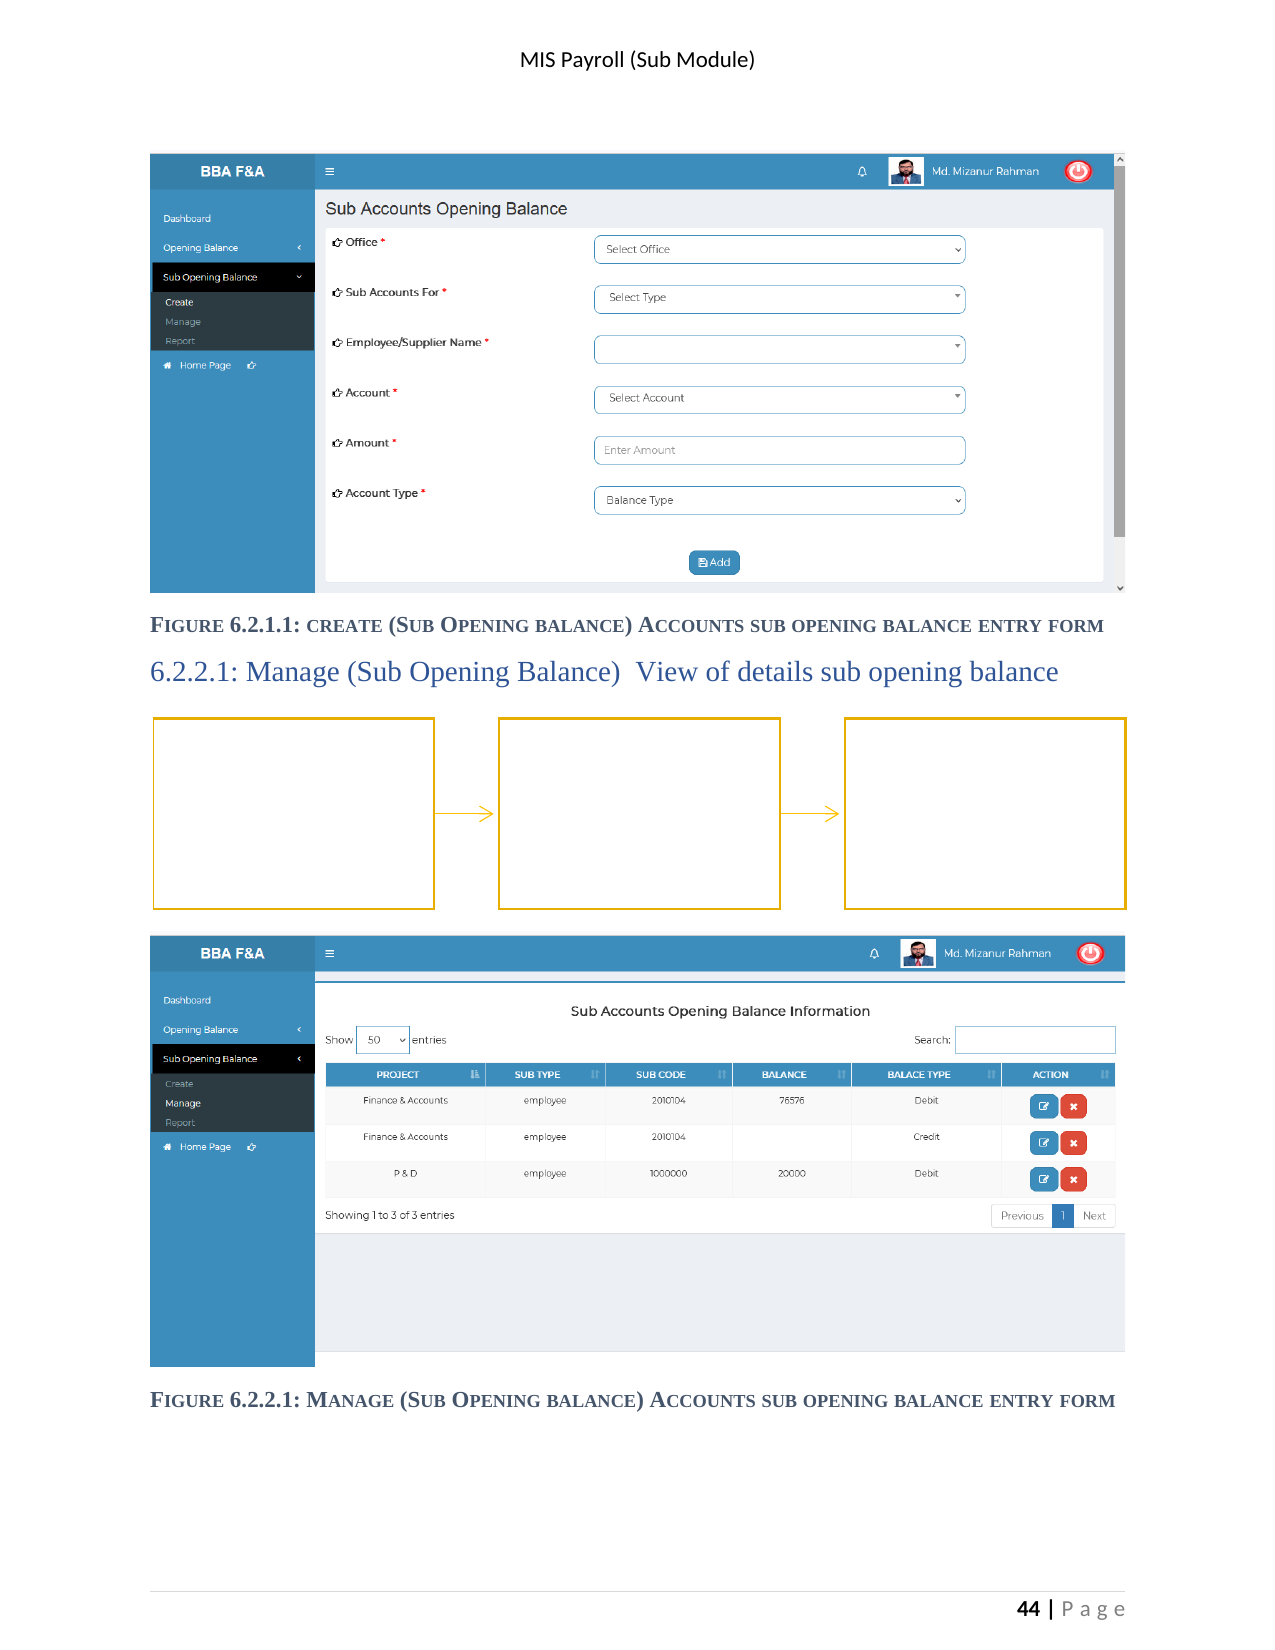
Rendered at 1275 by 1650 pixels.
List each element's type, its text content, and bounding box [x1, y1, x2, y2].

picture [150, 931, 1125, 1367]
picture [150, 150, 1125, 593]
text Figure 6.2.1.1: create (Sub Opening balance) Accounts sub opening balance entry form [150, 611, 1125, 638]
subtitle 6.2.2.1: Manage (Sub Opening Balance) View of details sub opening balance [150, 654, 1125, 688]
text Figure 6.2.2.1: Manage (Sub Opening balance) Accounts sub opening balance entry form [150, 1386, 1125, 1412]
